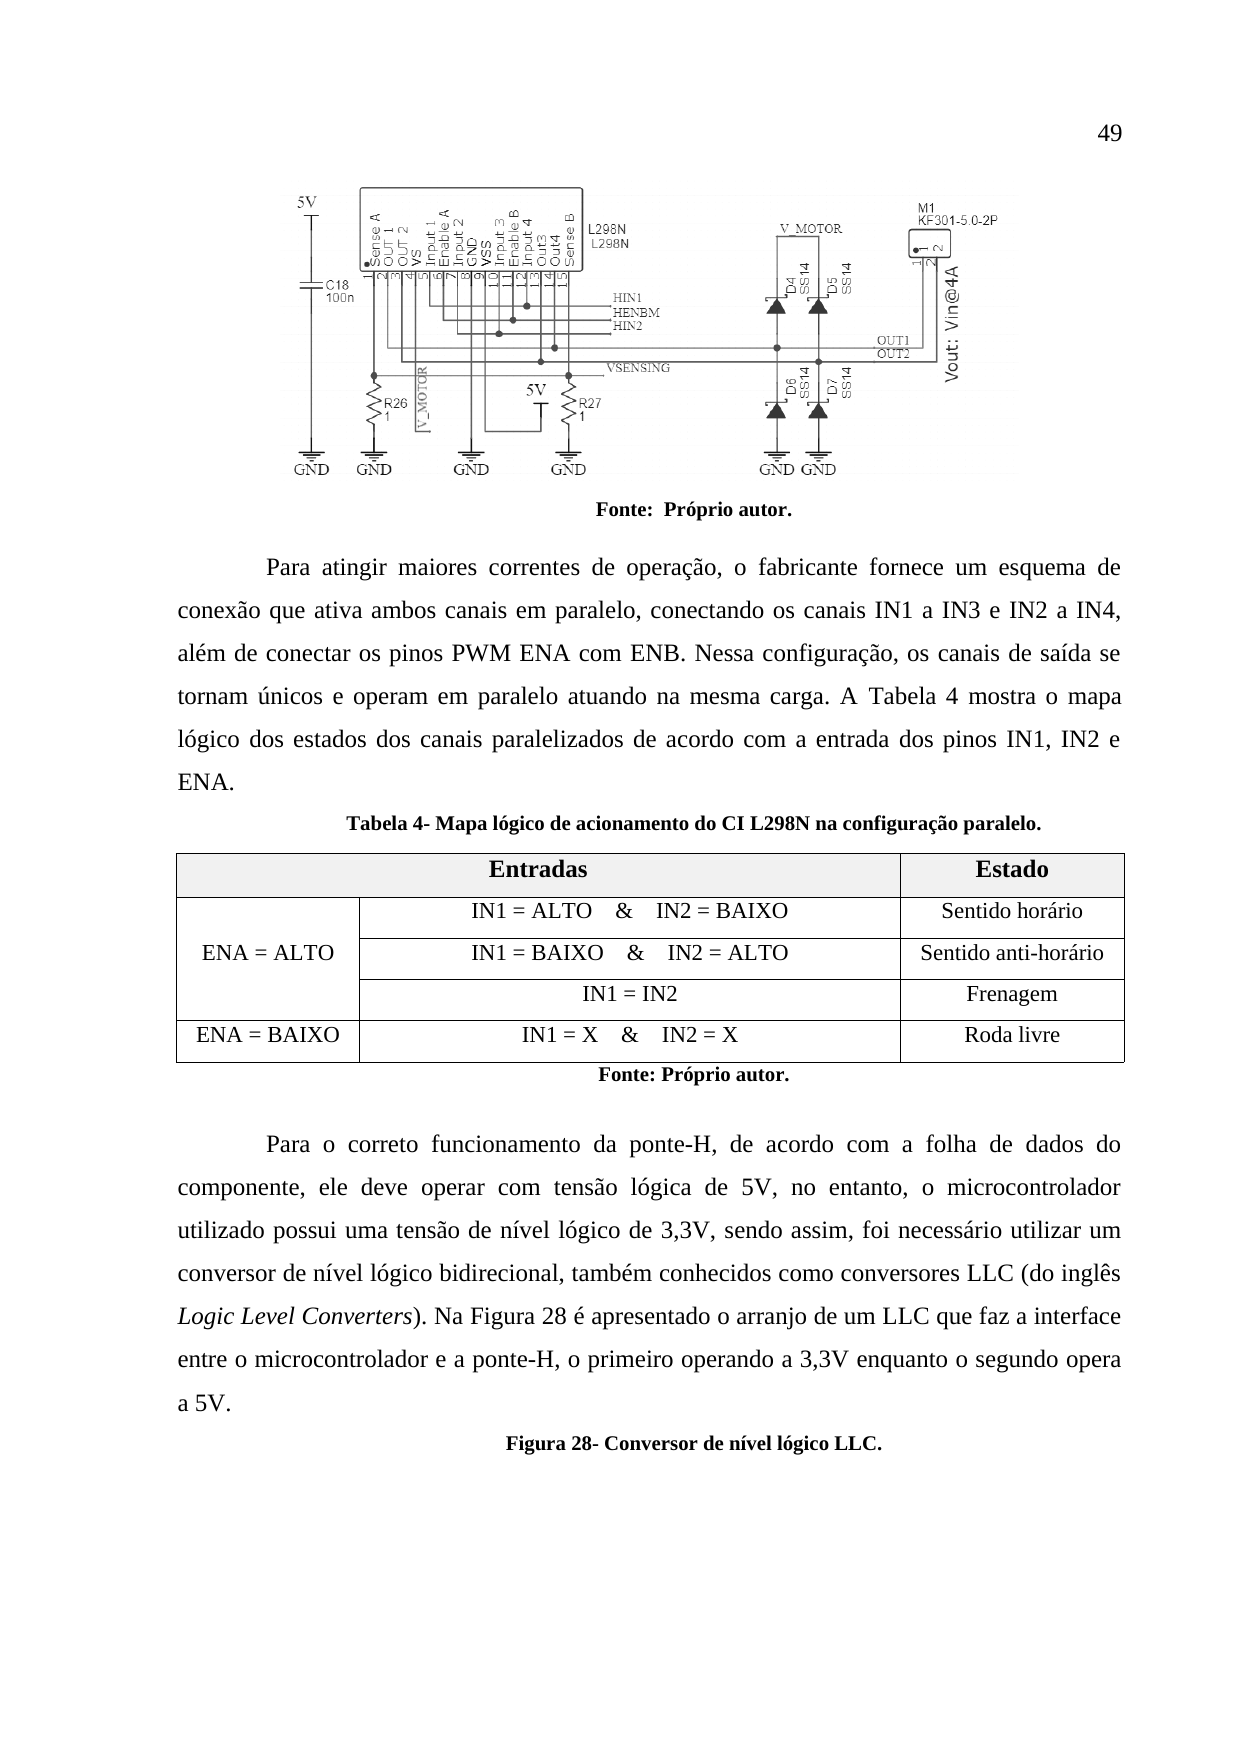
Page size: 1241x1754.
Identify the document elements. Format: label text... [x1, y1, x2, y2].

text Para atingir maiores correntes de operação, o fabricante fornece um esquema de conexão que ativa ambos canais em paralelo, conectando os canais IN1 a IN3 e IN2 a IN4, além de conectar os pinos PWM ENA com ENB. Nessa configuração, os canais de saída se tornam únicos e operam em paralelo atuando na mesma carga. A Tabela 4 mostra o mapa lógico dos estados dos canais paralelizados de acordo com a entrada dos pinos IN1, IN2 e ENA. [177, 552, 1122, 796]
table_cell Sentido horário [901, 898, 1124, 938]
text Fonte: Próprio autor. [177, 1063, 1122, 1086]
table_header Estado [901, 854, 1124, 897]
text Fonte: Próprio autor. [177, 497, 1122, 521]
table_cell Roda livre [901, 1021, 1124, 1061]
table_cell IN1 = X & IN2 = X [360, 1021, 900, 1061]
text Para o correto funcionamento da ponte-H, de acordo com a folha de dados do componente, ele deve operar com tensão lógica de 5V, no entanto, o microcontrolador utilizado possui uma tensão de nível lógico de 3,3V, sendo assim, foi necessário utilizar um conversor de nível lógico bidirecional, também conhecidos como conversores LLC (do inglês Logic Level Converters). Na Figura 28 é apresentado o arranjo de um LLC que faz a interface entre o microcontrolador e a ponte-H, o primeiro operando a 3,3V enquanto o segundo opera a 5V. [177, 1129, 1122, 1416]
table_header Entradas [177, 854, 900, 897]
text Figura 28- Conversor de nível lógico LLC. [177, 1431, 1122, 1455]
table_cell IN1 = IN2 [360, 980, 900, 1020]
table_cell ENA = ALTO [177, 898, 359, 1020]
table_cell ENA = BAIXO [177, 1021, 359, 1061]
table_cell Sentido anti-horário [901, 939, 1124, 979]
text Tabela 4- Mapa lógico de acionamento do CI L298N na configuração paralelo. [177, 810, 1122, 834]
table_cell IN1 = BAIXO & IN2 = ALTO [360, 939, 900, 979]
table_cell IN1 = ALTO & IN2 = BAIXO [360, 898, 900, 938]
table_cell Frenagem [901, 980, 1124, 1020]
